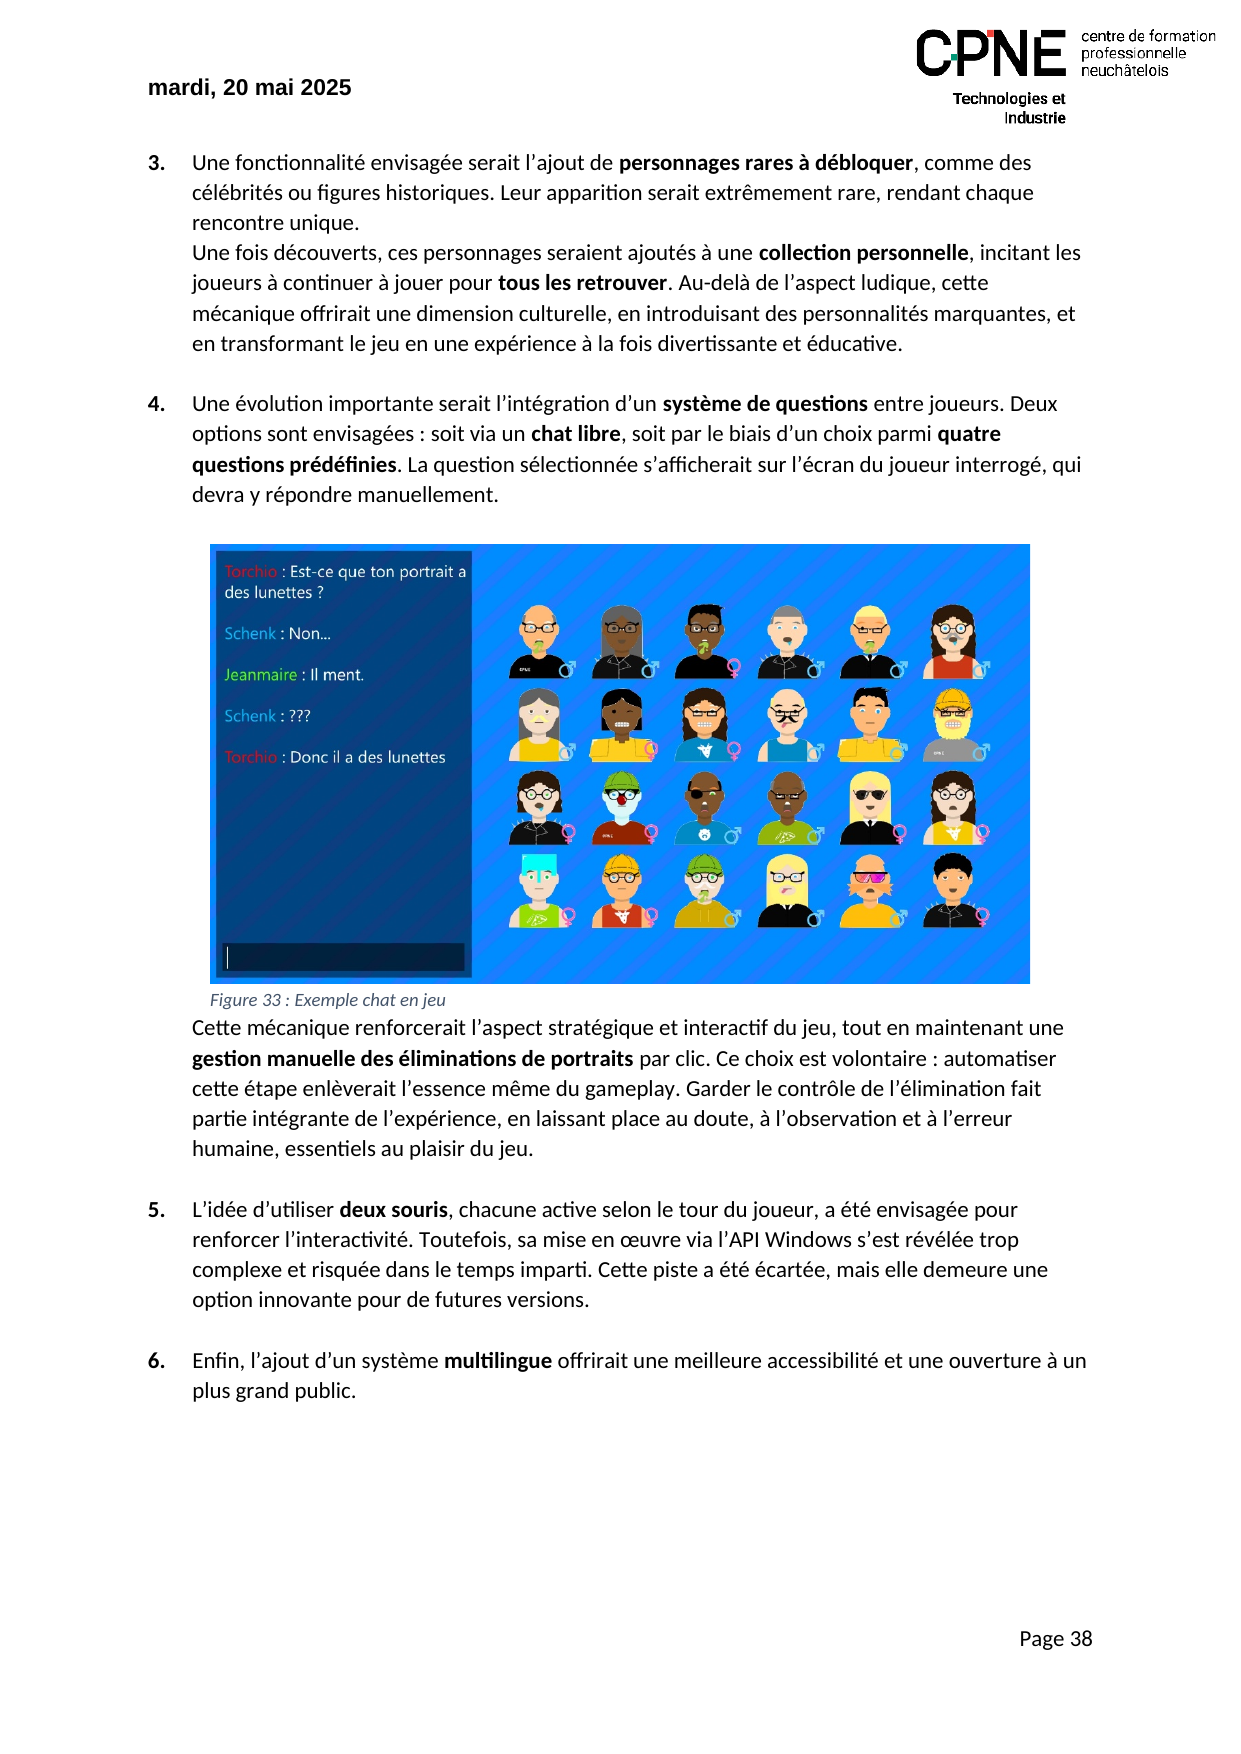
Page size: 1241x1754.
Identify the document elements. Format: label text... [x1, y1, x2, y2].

list Une fonctionnalité envisagée serait l’ajout de personnages rares à débloquer, comme des célébrités ou figures historiques. Leur apparition serait extrêmement rare, rendant chaque rencontre unique. Une fois découverts, ces personnages seraient ajoutés à une collection personnelle, incitant les joueurs à continuer à jouer pour tous les retrouver. Au-delà de l’aspect ludique, cette mécanique offrirait une dimension culturelle, en introduisant des personnalités marquantes, et en transformant le jeu en une expérience à la fois divertissante et éducative. [148, 148, 1093, 387]
list L’idée d’utiliser deux souris, chacune active selon le tour du joueur, a été envisagée pour renforcer l’interactivité. Toutefois, sa mise en œuvre via l’API Windows s’est révélée trop complexe et risquée dans le temps imparti. Cette piste a été écartée, mais elle demeure une option innovante pour de futures versions. [148, 1195, 1093, 1313]
picture [210, 544, 1031, 984]
picture [916, 29, 1216, 124]
list Enfin, l’ajout d’un système multilingue offrirait une meilleure accessibilité et une ouverture à un plus grand public. [148, 1346, 1093, 1404]
list Une évolution importante serait l’intégration d’un système de questions entre joueurs. Deux options sont envisagées : soit via un chat libre, soit par le biais d’un choix parmi quatre questions prédéfinies. La question sélectionnée s’afficherait sur l’écran du joueur interrogé, qui devra y répondre manuellement. [148, 389, 1093, 538]
